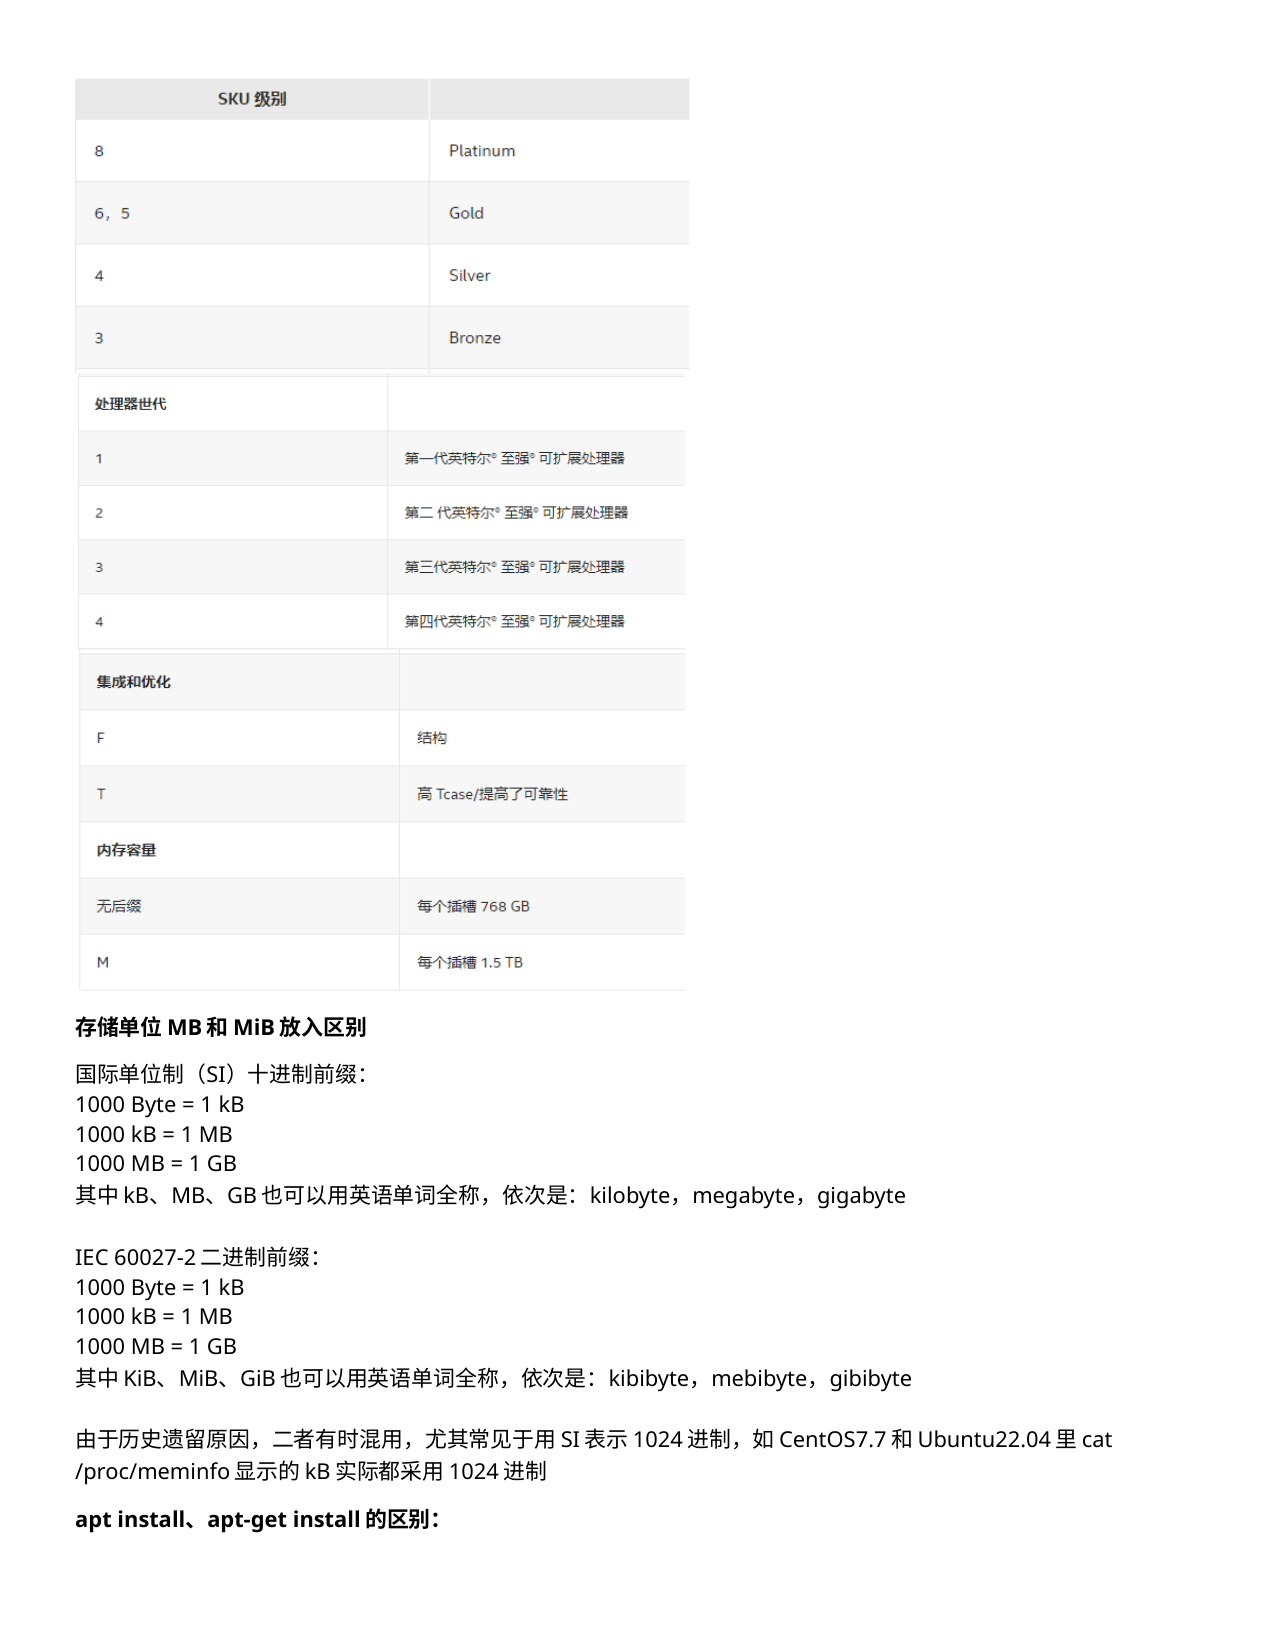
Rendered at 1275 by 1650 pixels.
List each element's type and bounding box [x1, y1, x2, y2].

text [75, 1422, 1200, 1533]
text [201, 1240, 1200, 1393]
picture [75, 75, 690, 994]
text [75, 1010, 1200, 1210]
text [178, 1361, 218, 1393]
